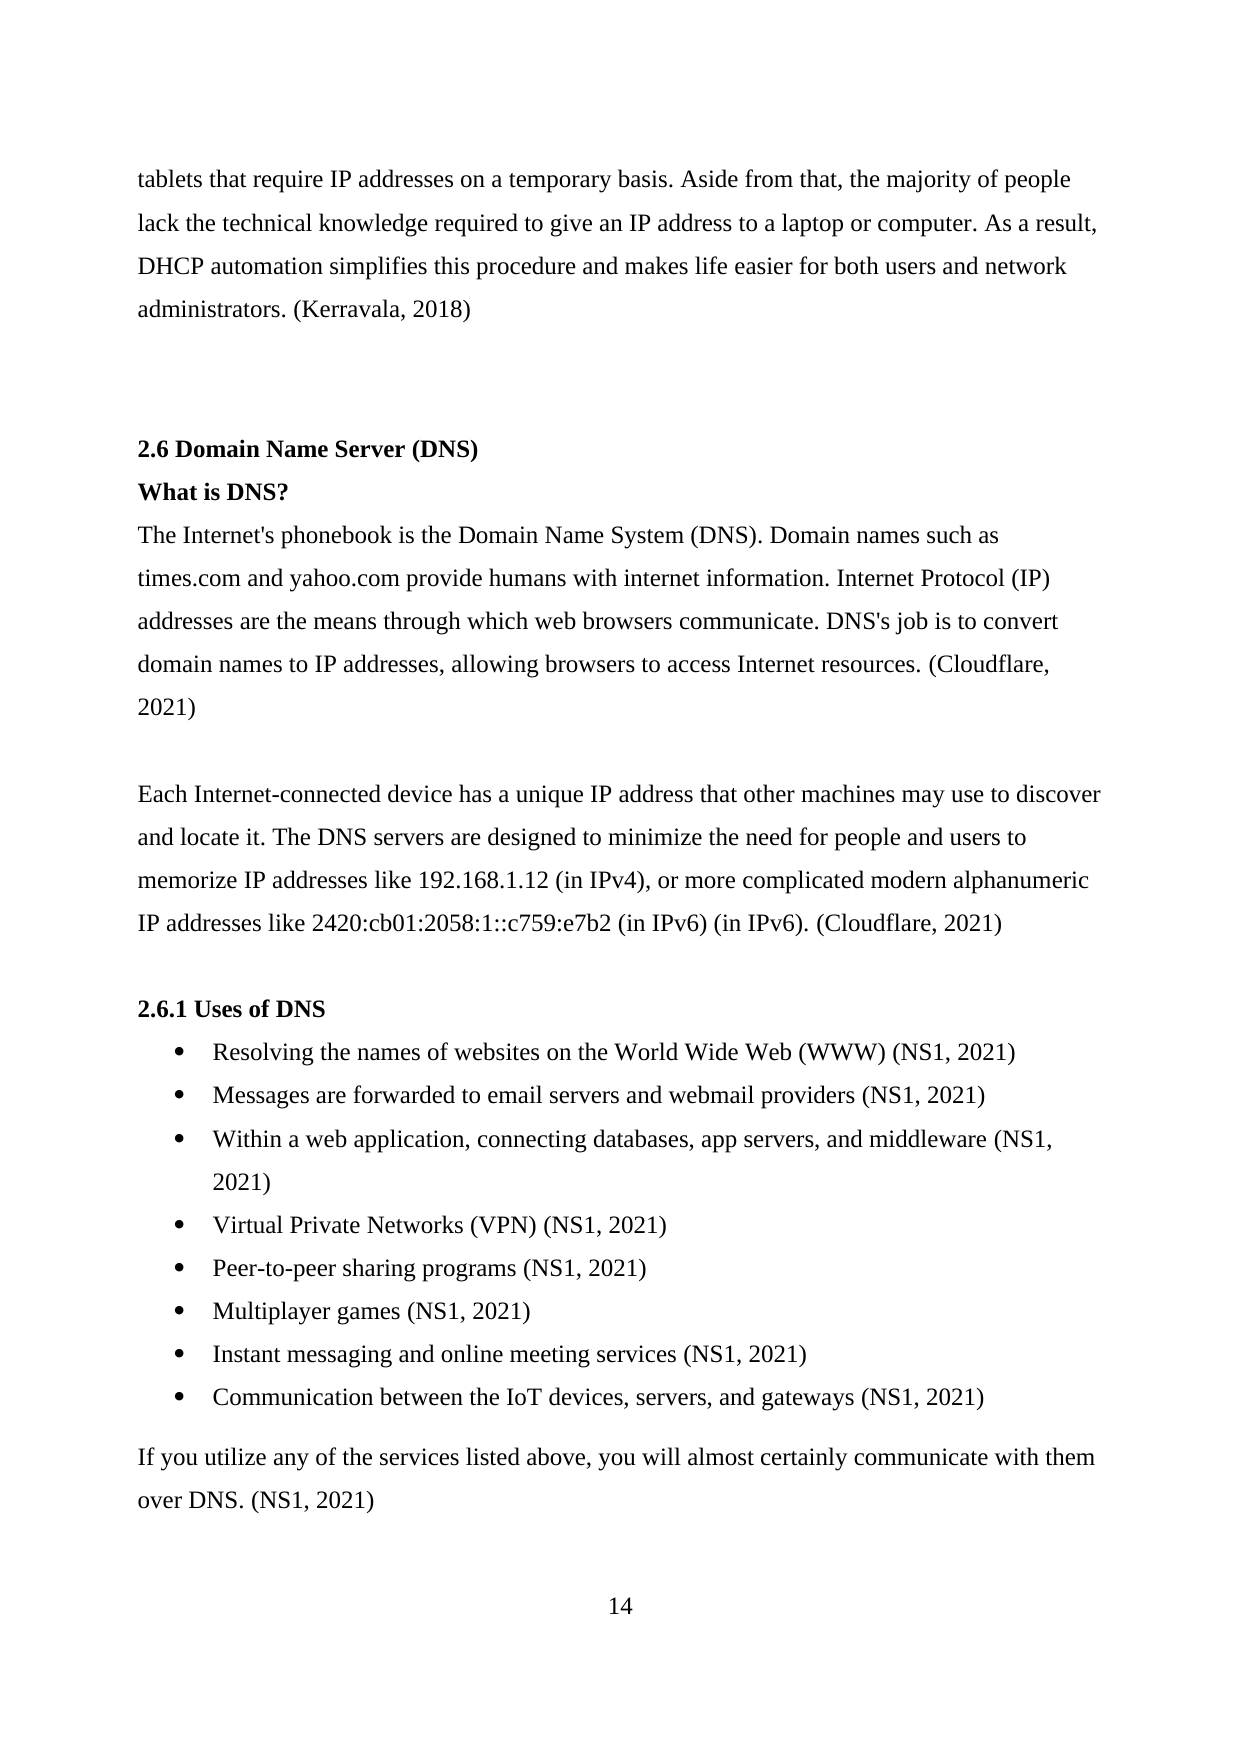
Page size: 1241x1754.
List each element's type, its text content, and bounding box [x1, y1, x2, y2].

list Communication between the IoT devices, servers, and gateways [175, 1382, 1103, 1411]
text What is DNS? [137, 477, 1103, 506]
text If you utilize any of the services listed above, you will almost certainly communicate with them over DNS. [137, 1442, 1103, 1514]
list Multiplayer games [175, 1296, 1103, 1325]
text Each Internet-connected device has a unique IP address that other machines may use to discover and locate it. The DNS servers are designed to minimize the need for people and users to memorize IP addresses like 192.168.1.12 (in IPv4), or more complicated modern alphanumeric IP addresses like 2420:cb01:2058:1::c759:e7b2 (in IPv6) (in IPv6). [137, 779, 1103, 937]
list Resolving the names of websites on the World Wide Web (WWW) [175, 1037, 1103, 1066]
subtitle 2.6 Domain Name Server (DNS) [137, 434, 918, 462]
list Within a web application, connecting databases, app servers, and middleware [175, 1124, 1103, 1196]
list Instant messaging and online meeting services [175, 1339, 1103, 1368]
text 2.6.1 Uses of DNS [137, 994, 1103, 1023]
list Virtual Private Networks (VPN) [175, 1210, 1103, 1239]
list Messages are forwarded to email servers and webmail providers [175, 1081, 1103, 1109]
text The Internet's phonebook is the Domain Name System (DNS). Domain names such as times.com and yahoo.com provide humans with internet information. Internet Protocol (IP) addresses are the means through which web browsers communicate. DNS's job is to convert domain names to IP addresses, allowing browsers to access Internet resources. [137, 520, 1103, 721]
list Peer-to-peer sharing programs [175, 1253, 1103, 1282]
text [137, 164, 1103, 323]
